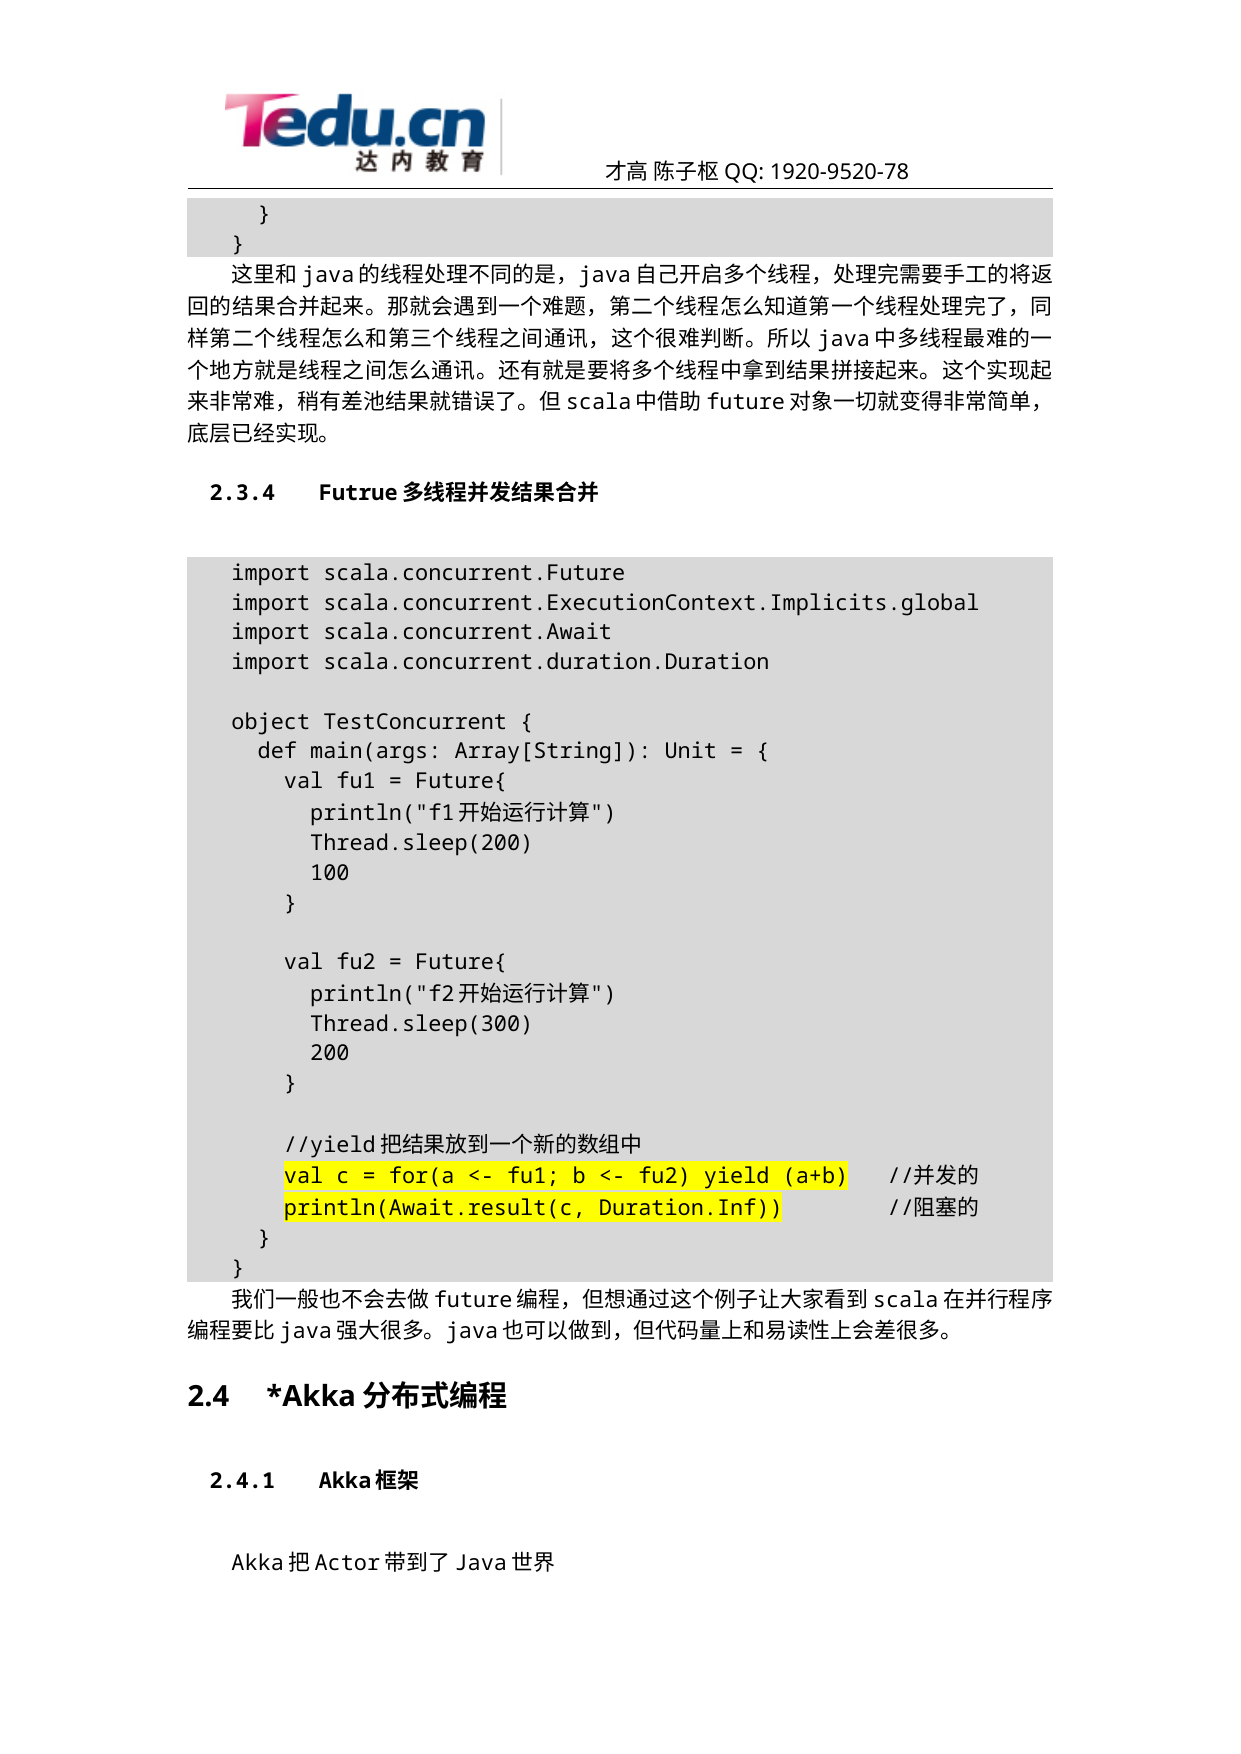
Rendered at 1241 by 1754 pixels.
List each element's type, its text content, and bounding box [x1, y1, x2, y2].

text 100 [187, 857, 1053, 886]
subtitle Akka框架 [209, 1463, 1031, 1495]
text val fu1 = Future{ [187, 765, 1053, 795]
text Thread.sleep(300) [187, 1008, 1053, 1037]
text val c = for(a <- fu1; b <- fu2) yield (a+b) //并发的 [187, 1158, 1053, 1190]
text Thread.sleep(200) [187, 827, 1053, 857]
text } [187, 1222, 1053, 1252]
text println("f2开始运行计算") [187, 976, 1053, 1008]
text 我们一般也不会去做future编程，但想通过这个例子让大家看到scala在并行程序编程要比java强大很多。java也可以做到，但代码量上和易读性上会差很多。 [187, 1282, 1053, 1345]
picture [225, 88, 507, 180]
text object TestConcurrent { [187, 706, 1053, 736]
text import scala.concurrent.duration.Duration [187, 646, 1053, 676]
text println(Await.result(c, Duration.Inf)) //阻塞的 [187, 1190, 1053, 1222]
text } [187, 1252, 1053, 1282]
text //yield把结果放到一个新的数组中 [187, 1127, 1053, 1158]
text def main(args: Array[String]): Unit = { [187, 736, 1053, 765]
text 200 [187, 1037, 1053, 1067]
subtitle *Akka分布式编程 [187, 1372, 1053, 1415]
text } [187, 1067, 1053, 1097]
text 这里和java的线程处理不同的是，java自己开启多个线程，处理完需要手工的将返回的结果合并起来。那就会遇到一个难题，第二个线程怎么知道第一个线程处理完了，同样第二个线程怎么和第三个线程之间通讯，这个很难判断。所以java中多线程最难的一个地方就是线程之间怎么通讯。还有就是要将多个线程中拿到结果拼接起来。这个实现起来非常难，稍有差池结果就错误了。但scala中借助future对象一切就变得非常简单，底层已经实现。 [187, 257, 1053, 448]
text import scala.concurrent.ExecutionContext.Implicits.global [187, 587, 1053, 616]
text println("f1开始运行计算") [187, 795, 1053, 827]
text import scala.concurrent.Await [187, 616, 1053, 646]
text } [187, 228, 1053, 257]
text } [187, 886, 1053, 916]
text import scala.concurrent.Future [187, 557, 1053, 587]
text Akka把Actor带到了Java世界 [187, 1545, 1053, 1577]
text val fu2 = Future{ [187, 946, 1053, 976]
text } [187, 198, 1053, 228]
subtitle Futrue多线程并发结果合并 [209, 475, 1031, 507]
